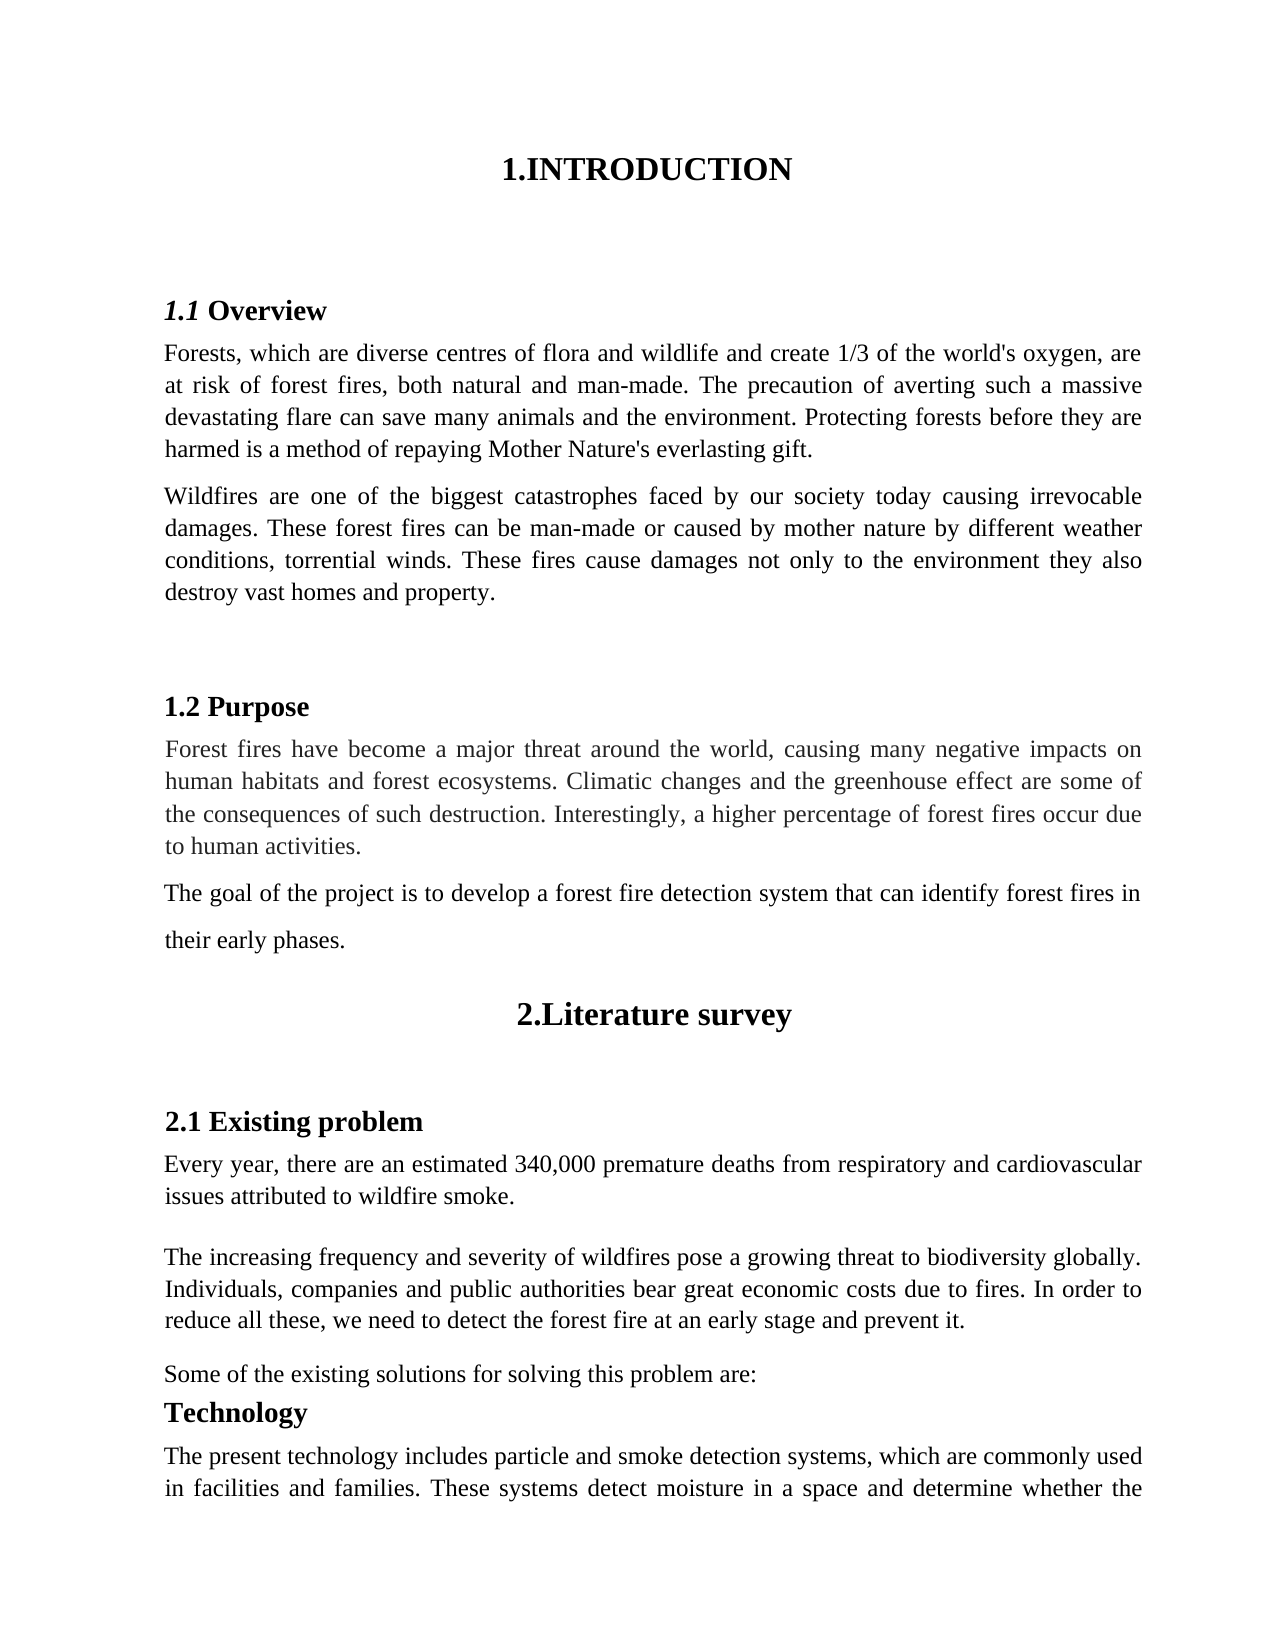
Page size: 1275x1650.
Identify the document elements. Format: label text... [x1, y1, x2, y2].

text The goal of the project is to develop a forest fire detection system that can identify forest fires in their early phases. [163, 878, 1143, 954]
subtitle 1.1 Overview [163, 293, 1144, 326]
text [163, 1441, 1143, 1502]
subtitle 2.Literature survey [165, 994, 1144, 1032]
text Some of the existing solutions for solving this problem are: [163, 1359, 1143, 1388]
text 2.1 Existing problem [165, 1104, 1144, 1138]
text Every year, there are an estimated 340,000 premature deaths from respiratory and cardiovascular issues attributed to wildfire smoke. [163, 1149, 1143, 1210]
text Wildfires are one of the biggest catastrophes faced by our society today causing irrevocable damages. These forest fires can be man-made or caused by mother nature by different weather conditions, torrential winds. These fires cause damages not only to the environment they also destroy vast homes and property. [163, 481, 1143, 606]
text The increasing frequency and severity of wildfires pose a growing threat to biodiversity globally. Individuals, companies and public authorities bear great economic costs due to fires. In order to reduce all these, we need to detect the forest fire at an early stage and prevent it. [163, 1242, 1143, 1334]
text 1.INTRODUCTION [150, 149, 1144, 188]
text Forests, which are diverse centres of flora and wildlife and create 1/3 of the world's oxygen, are at risk of forest fires, both natural and man-made. The precaution of averting such a massive devastating flare can save many animals and the environment. Protecting forests before they are harmed is a method of repaying Mother Nature's everlasting gift. [163, 338, 1143, 462]
subtitle Technology [163, 1395, 1144, 1429]
text Forest fires have become a major threat around the world, causing many negative impacts on human habitats and forest ecosystems. Climatic changes and the greenhouse effect are some of the consequences of such destruction. Interestingly, a higher percentage of forest fires occur due to human activities. [165, 734, 1144, 860]
subtitle 1.2 Purpose [163, 689, 1144, 722]
